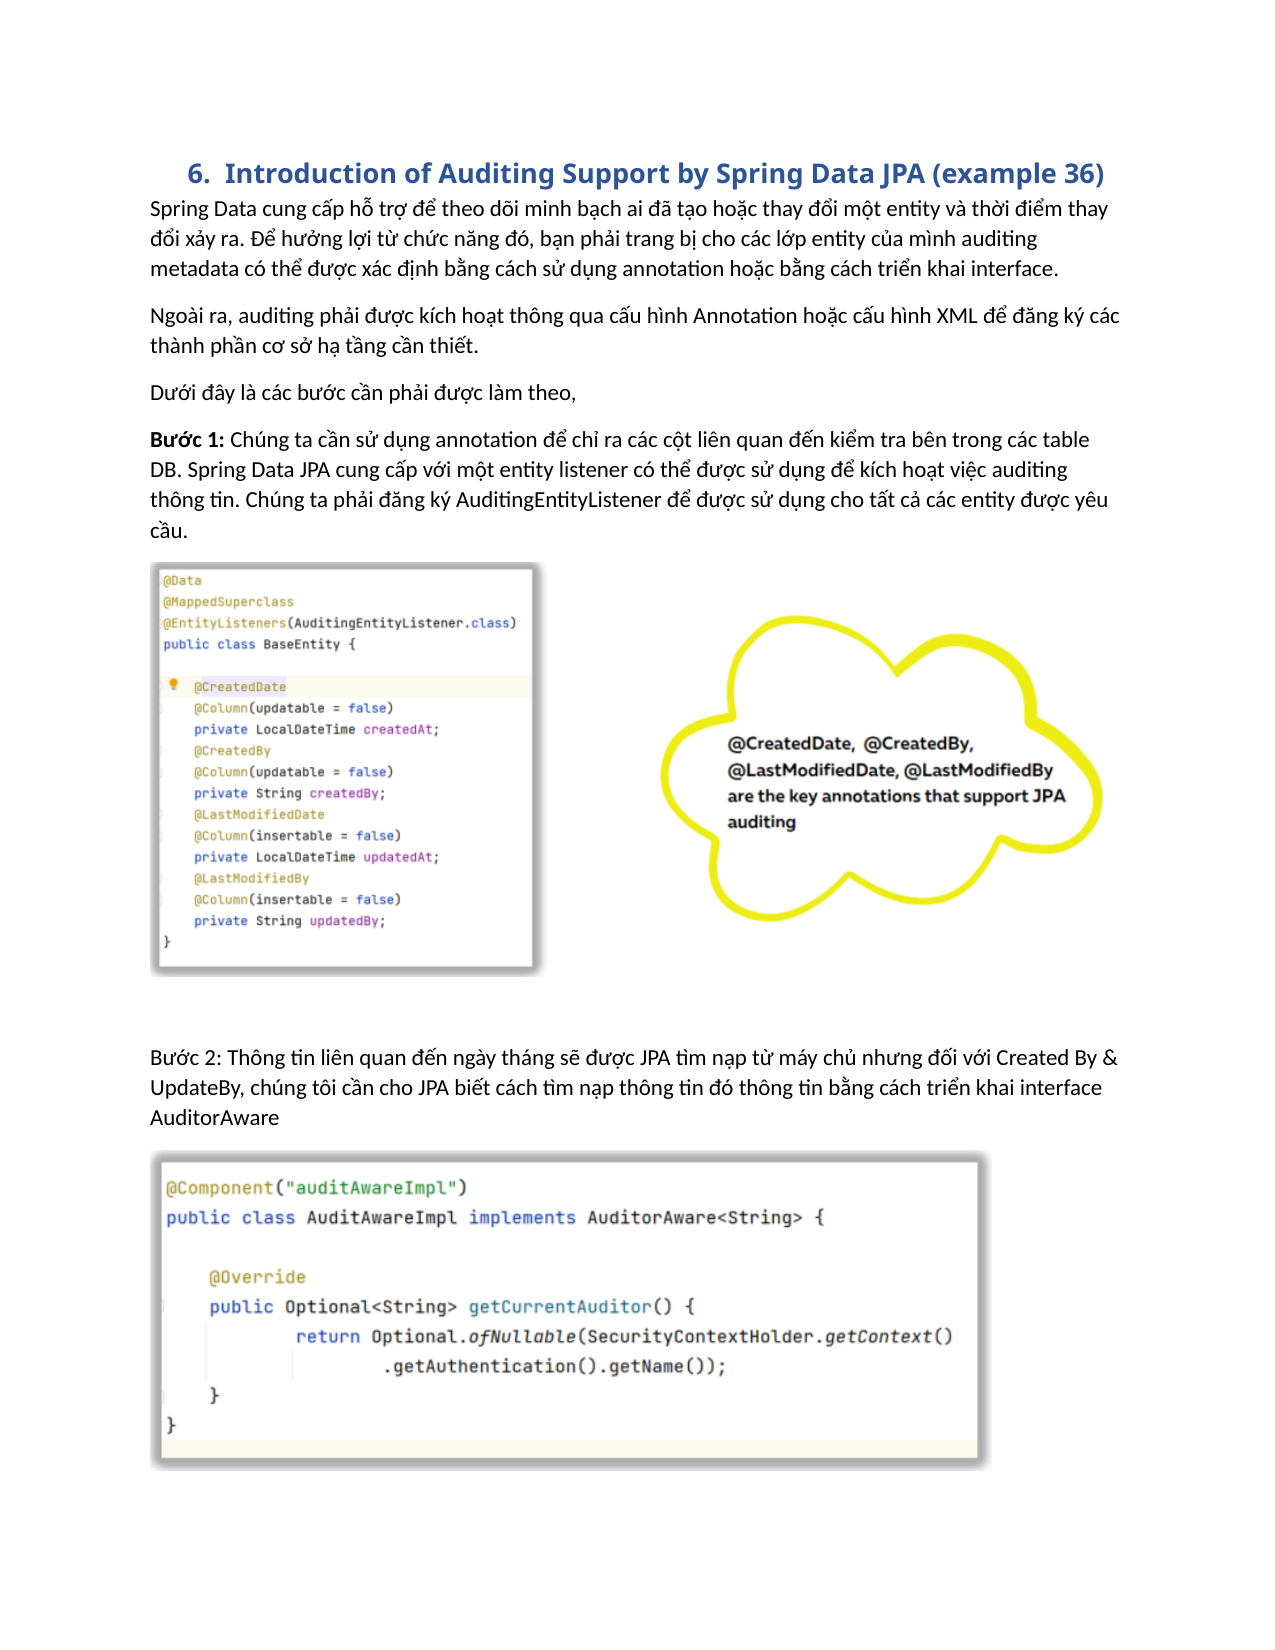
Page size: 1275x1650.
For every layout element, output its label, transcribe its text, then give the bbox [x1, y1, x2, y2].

text Bước 1: Chúng ta cần sử dụng annotation để chỉ ra các cột liên quan đến kiểm tra bên trong các table DB. Spring Data JPA cung cấp với một entity listener có thể được sử dụng để kích hoạt việc auditing thông tin. Chúng ta phải đăng ký AuditingEntityListener để được sử dụng cho tất cả các entity được yêu cầu. [150, 425, 1125, 544]
picture [150, 1150, 993, 1471]
text Bước 2: Thông tin liên quan đến ngày tháng sẽ được JPA tìm nạp từ máy chủ nhưng đối với Created By & UpdateBy, chúng tôi cần cho JPA biết cách tìm nạp thông tin đó thông tin bằng cách triển khai interface AuditorAware [150, 1043, 1125, 1131]
subtitle Introduction of Auditing Support by Spring Data JPA (example 36) [187, 154, 1125, 191]
picture [150, 562, 1125, 977]
text Spring Data cung cấp hỗ trợ để theo dõi minh bạch ai đã tạo hoặc thay đổi một entity và thời điểm thay đổi xảy ra. Để hưởng lợi từ chức năng đó, bạn phải trang bị cho các lớp entity của mình auditing metadata có thể được xác định bằng cách sử dụng annotation hoặc bằng cách triển khai interface. [150, 194, 1125, 282]
text Ngoài ra, auditing phải được kích hoạt thông qua cấu hình Annotation hoặc cấu hình XML để đăng ký các thành phần cơ sở hạ tầng cần thiết. [150, 301, 1125, 359]
text Dưới đây là các bước cần phải được làm theo, [150, 378, 1125, 406]
